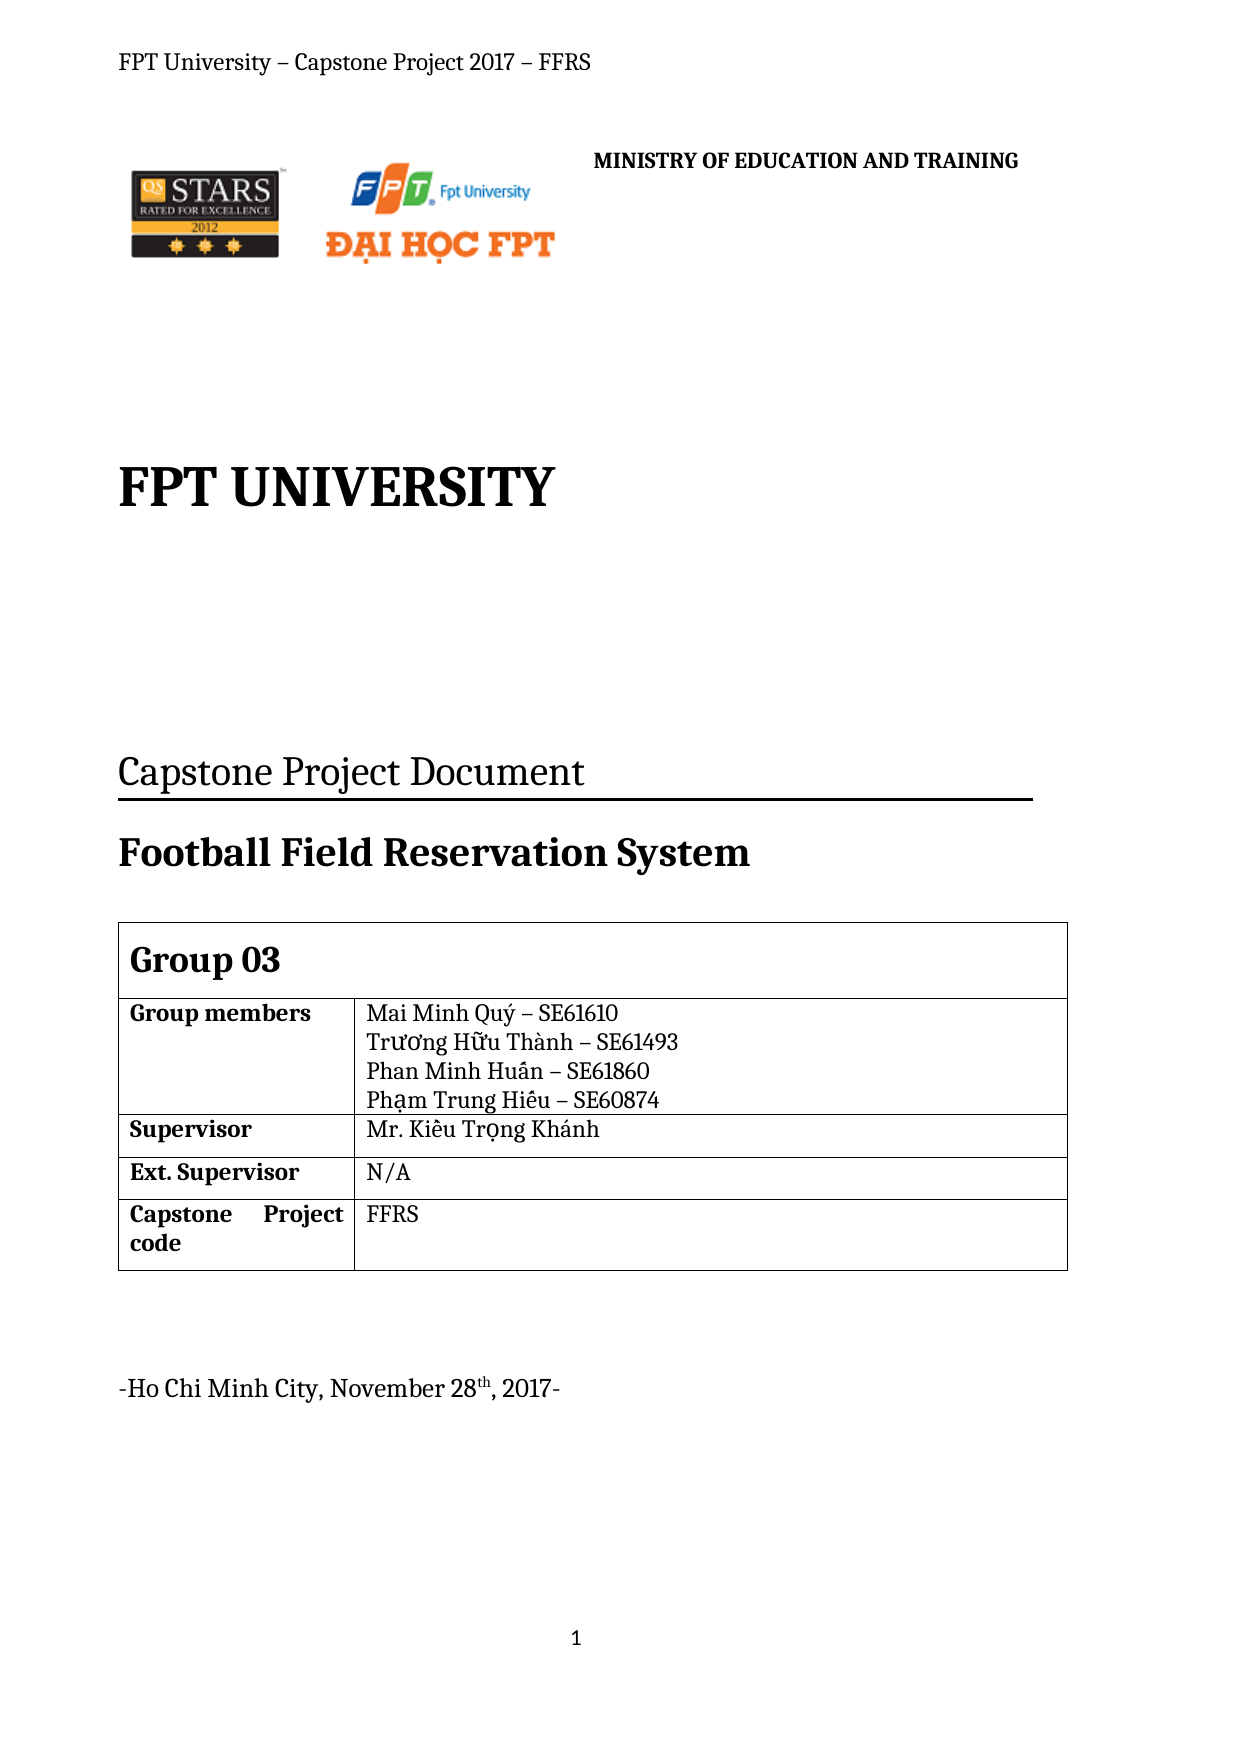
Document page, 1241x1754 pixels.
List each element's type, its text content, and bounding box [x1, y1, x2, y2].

table_cell Mai Minh Quý – SE61610 Trương Hữu Thành – SE61493 Phan Minh Huấn – SE61860 Phạm Trung Hiếu – SE60874 [355, 999, 1067, 1114]
text Football Field Reservation System [118, 829, 1033, 877]
table_cell Group members [119, 999, 354, 1114]
table_header Group 03 [119, 923, 1067, 998]
table_cell Supervisor [119, 1115, 354, 1157]
text FPT UNIVERSITY [118, 454, 1033, 521]
picture [118, 146, 573, 271]
table_cell Ext. Supervisor [119, 1158, 354, 1199]
table_cell N/A [355, 1158, 1067, 1199]
text -Ho Chi Minh City, November 28th, 2017- [118, 1373, 1033, 1404]
text MINISTRY OF EDUCATION AND TRAINING [573, 148, 1033, 174]
text Capstone Project Document [118, 748, 1033, 798]
table_cell FFRS [355, 1200, 1067, 1270]
table_cell Mr. Kiều Trọng Khánh [355, 1115, 1067, 1157]
table_cell Capstone Project code [119, 1200, 354, 1270]
